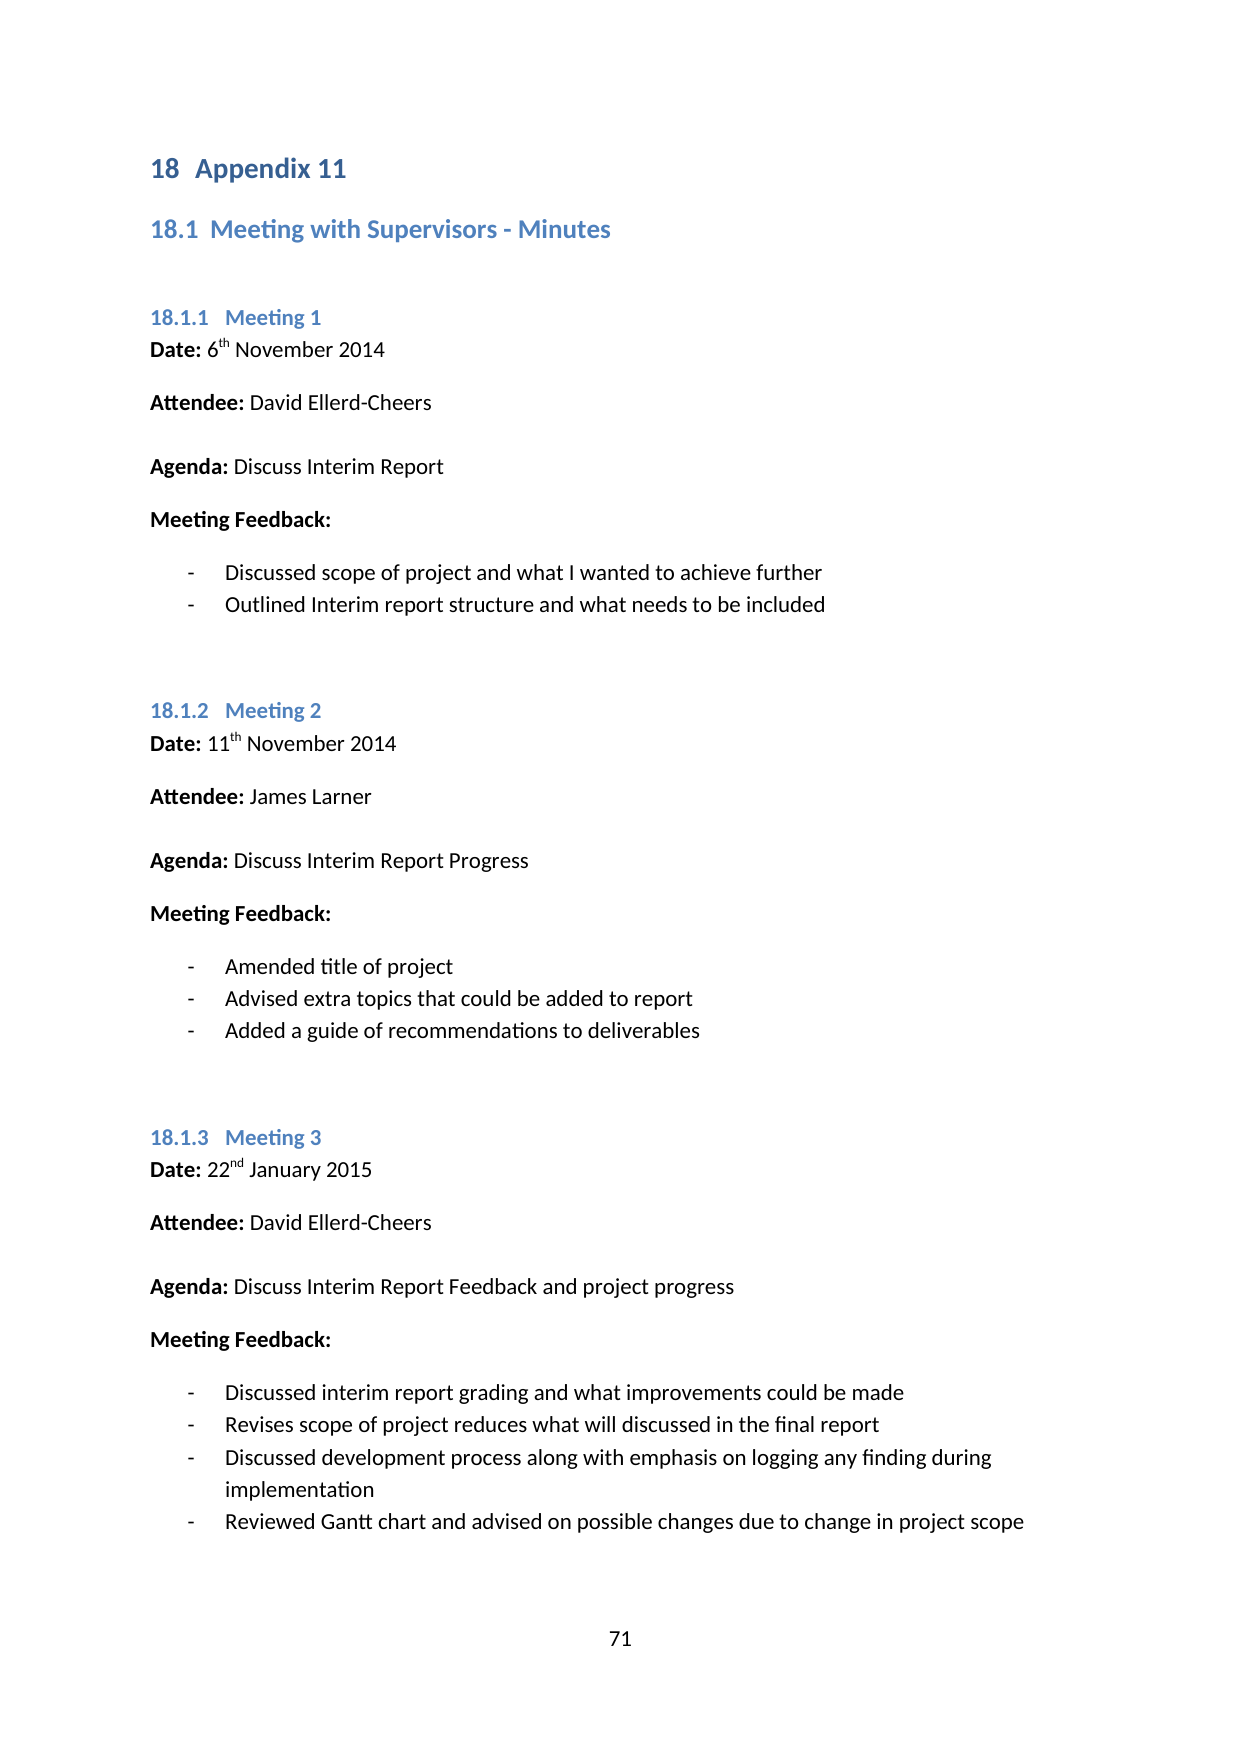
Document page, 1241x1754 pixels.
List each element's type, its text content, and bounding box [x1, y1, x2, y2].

list Advised extra topics that could be added to report [187, 984, 1090, 1012]
text Attendee: David Ellerd-Cheers Agenda: Discuss Interim Report [150, 388, 1090, 480]
list Reviewed Gantt chart and advised on possible changes due to change in project scope [187, 1507, 1090, 1535]
list Outlined Interim report structure and what needs to be included [187, 591, 1090, 618]
subtitle Meeting 1 [150, 303, 1090, 331]
list Discussed scope of project and what I wanted to achieve further [187, 558, 1090, 586]
list Added a guide of recommendations to deliverables [187, 1017, 1090, 1044]
text Date: 6th November 2014 [150, 335, 1090, 363]
subtitle Appendix 11 [150, 150, 1090, 186]
text Date: 22nd January 2015 [150, 1155, 1090, 1183]
list Revises scope of project reduces what will discussed in the final report [187, 1410, 1090, 1438]
text Meeting Feedback: [150, 899, 1090, 927]
list Discussed interim report grading and what improvements could be made [187, 1378, 1090, 1406]
list Discussed development process along with emphasis on logging any finding during implementation [187, 1443, 1090, 1503]
text Attendee: James Larner Agenda: Discuss Interim Report Progress [150, 782, 1090, 874]
text Date: 11th November 2014 [150, 729, 1090, 757]
text Meeting Feedback: [150, 1325, 1090, 1353]
text Meeting Feedback: [150, 505, 1090, 533]
subtitle Meeting 3 [150, 1123, 1090, 1151]
subtitle Meeting with Supervisors - Minutes [150, 212, 1090, 245]
text Attendee: David Ellerd-Cheers Agenda: Discuss Interim Report Feedback and project progress [150, 1208, 1090, 1300]
list Amended title of project [187, 952, 1090, 980]
subtitle Meeting 2 [150, 697, 1090, 724]
